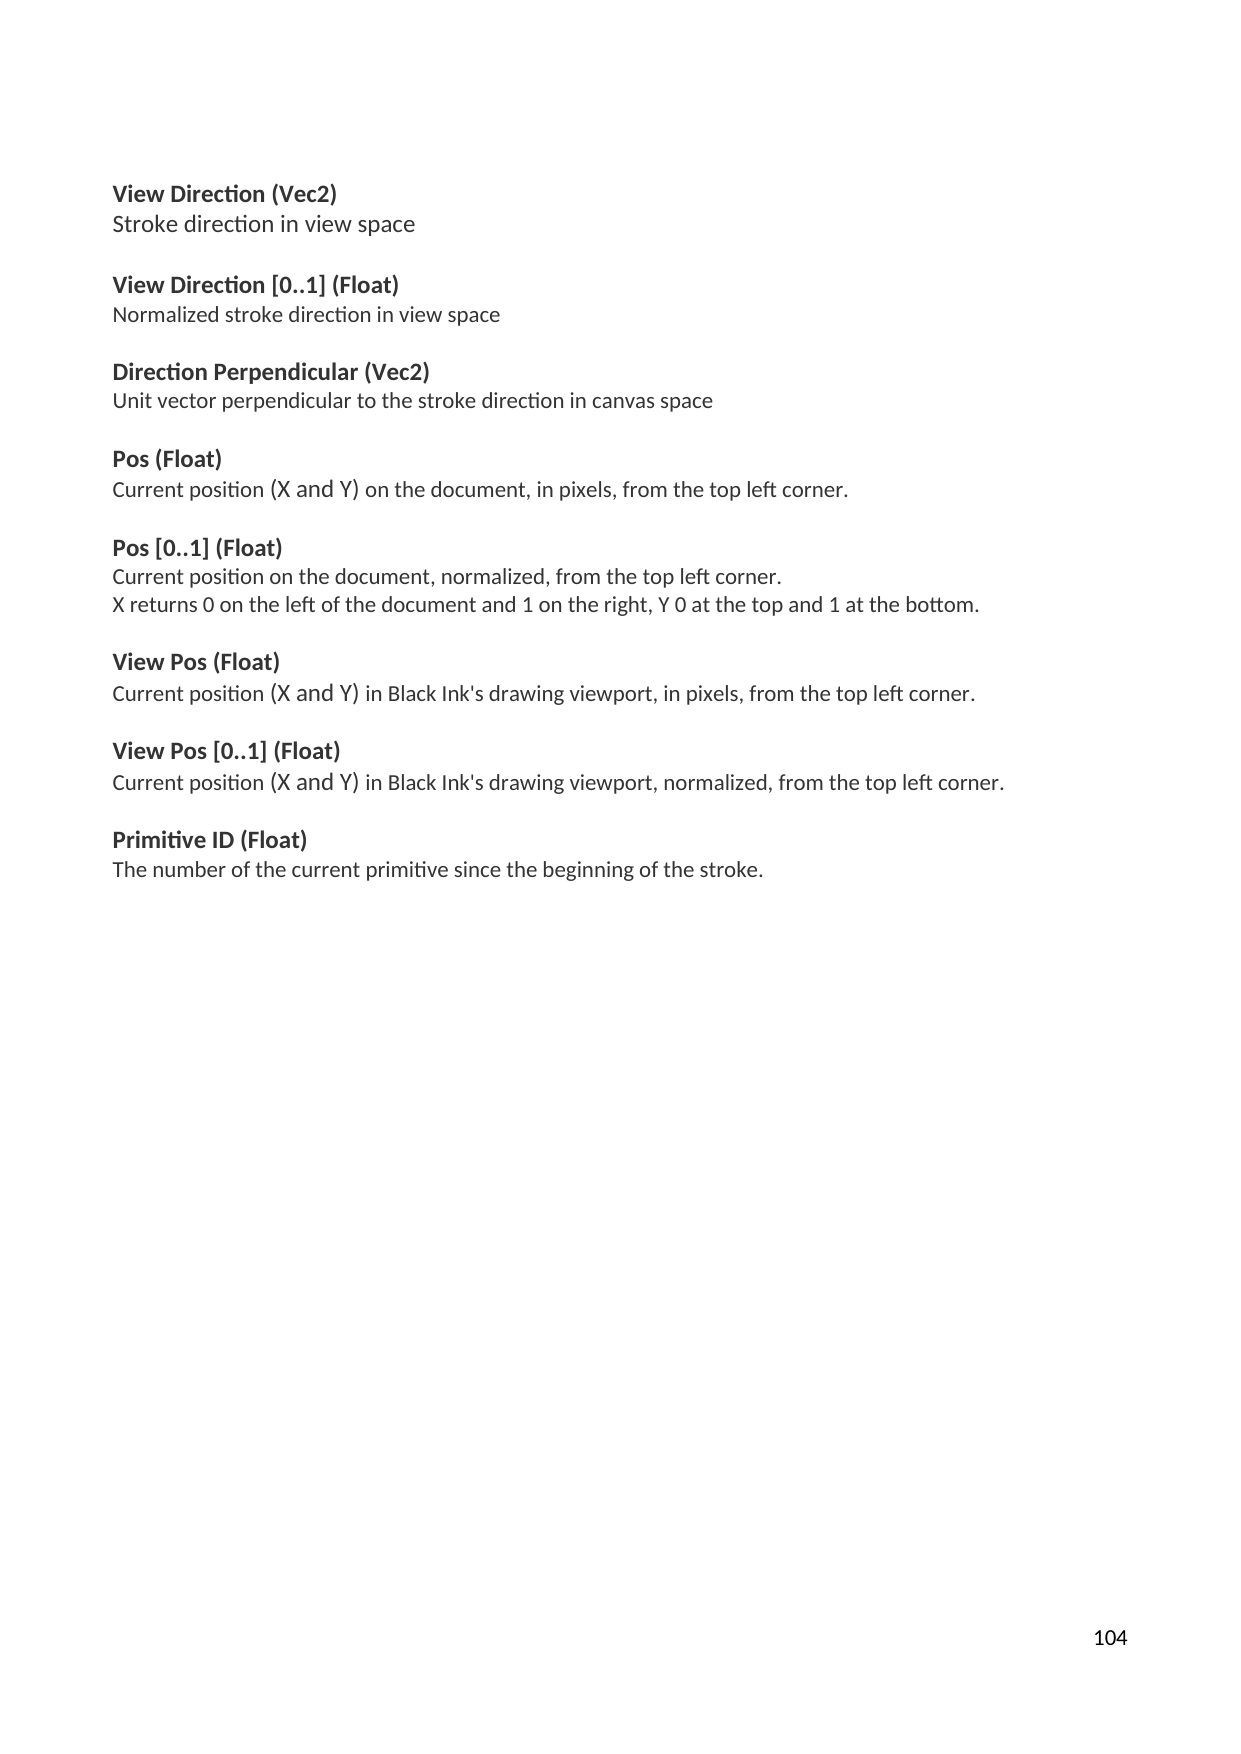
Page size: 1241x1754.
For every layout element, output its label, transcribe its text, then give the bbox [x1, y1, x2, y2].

text Pos [0..1] (Float) [112, 532, 1128, 562]
text Stroke direction in view space [112, 208, 1128, 239]
text Unit vector perpendicular to the stroke direction in canvas space [112, 387, 1128, 415]
text The number of the current primitive since the beginning of the stroke. [112, 855, 1128, 883]
text View Direction [0..1] (Float) [112, 269, 1128, 300]
text Current position (X and Y) on the document, in pixels, from the top left corner. [112, 473, 1128, 504]
text Pos (Float) [112, 443, 1128, 473]
text Current position (X and Y) in Black Ink's drawing viewport, in pixels, from the top left corner. [112, 677, 1128, 707]
text Normalized stroke direction in view space [112, 300, 1128, 328]
text Current position (X and Y) in Black Ink's drawing viewport, normalized, from the top left corner. [112, 766, 1128, 796]
text View Direction (Vec2) [112, 178, 1128, 208]
text View Pos [0..1] (Float) [112, 735, 1128, 766]
text View Pos (Float) [112, 646, 1128, 677]
text Primitive ID (Float) [112, 824, 1128, 855]
text X returns 0 on the left of the document and 1 on the right, Y 0 at the top and 1 at the bottom. [112, 590, 1128, 618]
text Direction Perpendicular (Vec2) [112, 356, 1128, 387]
text Current position on the document, normalized, from the top left corner. [112, 562, 1128, 590]
